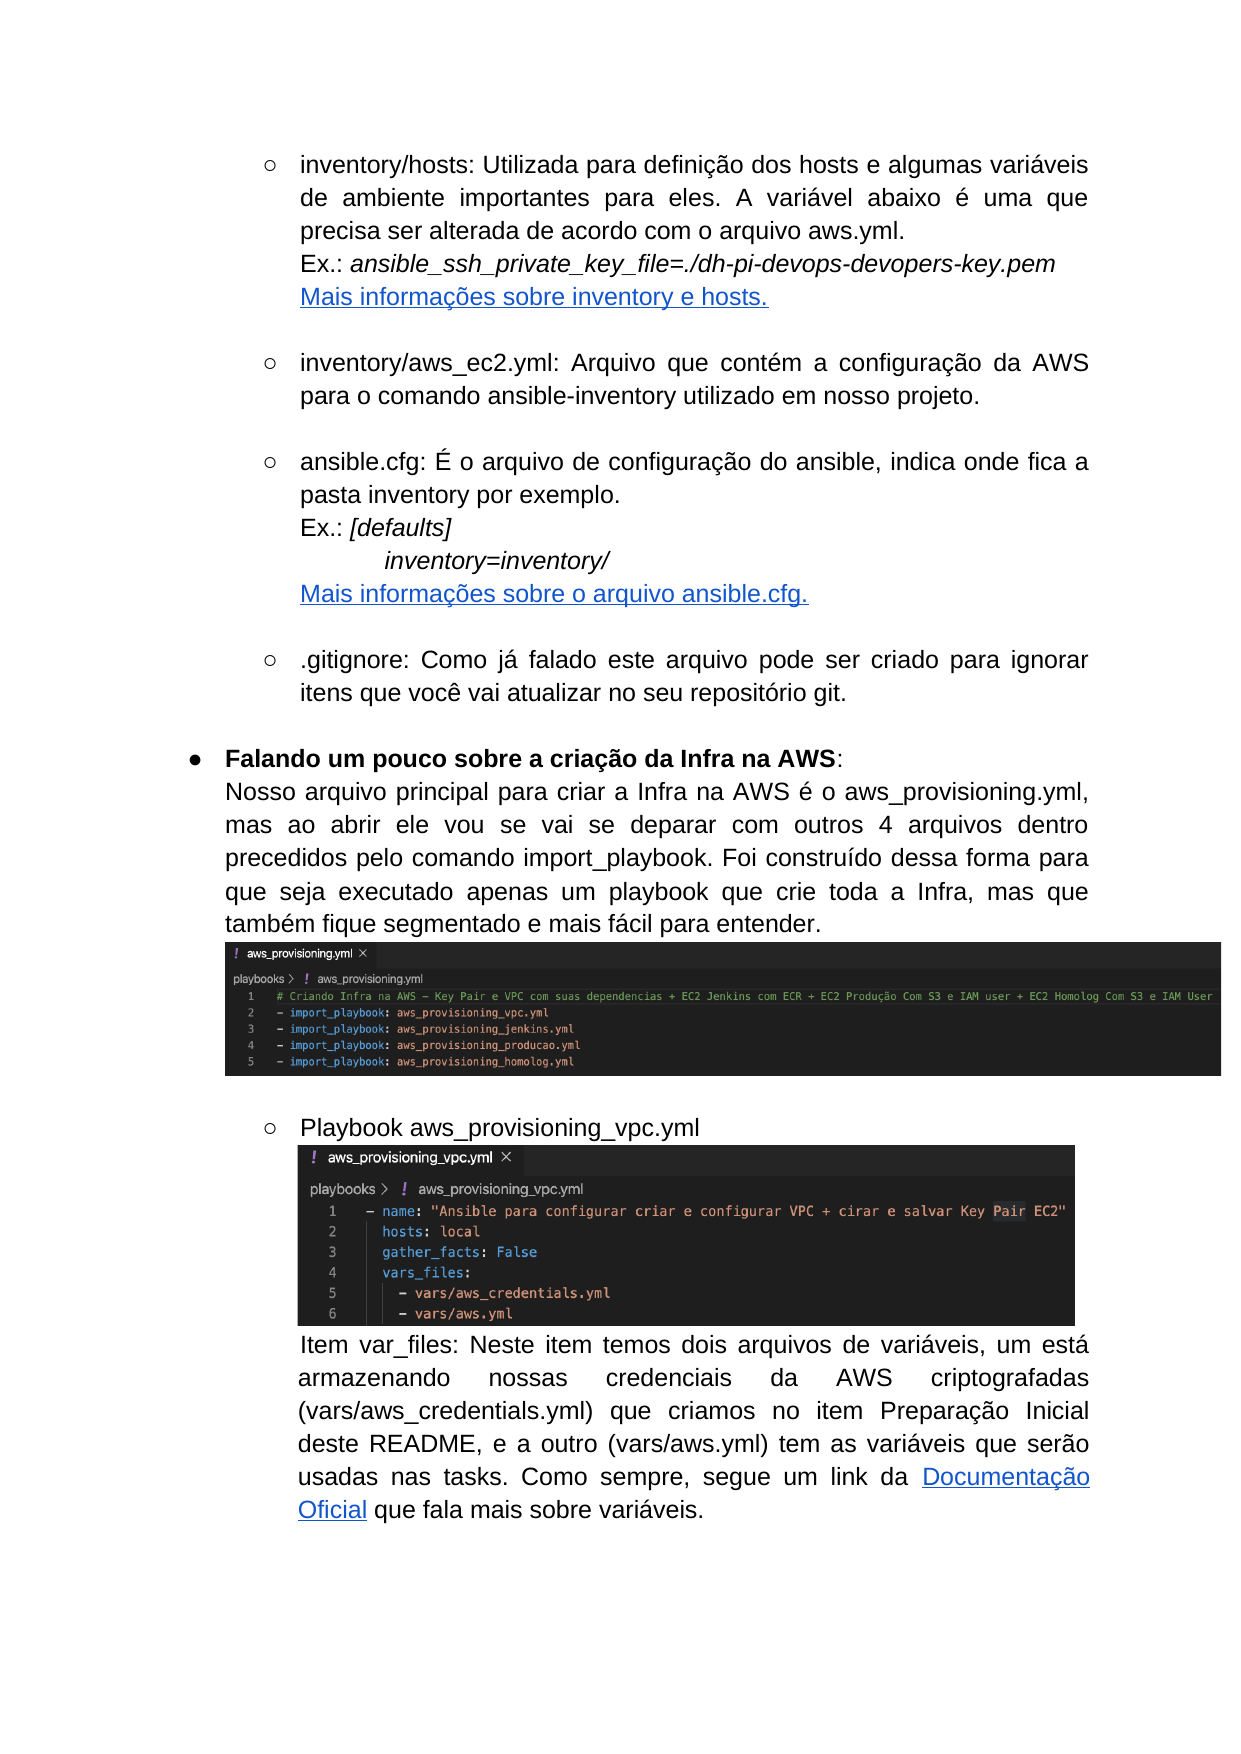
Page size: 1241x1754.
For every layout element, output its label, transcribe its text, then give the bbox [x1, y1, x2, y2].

list inventory/aws_ec2.yml: Arquivo que contém a configuração da AWS para o comando ansible-inventory utilizado em nosso projeto. [262, 348, 1090, 410]
text Item var_files: Neste item temos dois arquivos de variáveis, um está armazenando nossas credenciais da AWS criptografadas (vars/aws_credentials.yml) que criamos no item Preparação Inicial deste README, e a outro (vars/aws.yml) tem as variáveis que serão usadas nas tasks. Como sempre, segue um link da Documentação Oficial que fala mais sobre variáveis. [298, 1330, 1090, 1523]
text Ex.: ansible_ssh_private_key_file=./dh-pi-devops-devopers-key.pem [150, 249, 1090, 278]
list inventory/hosts: Utilizada para definição dos hosts e algumas variáveis de ambiente importantes para eles. A variável abaixo é uma que precisa ser alterada de acordo com o arquivo aws.yml. [262, 150, 1090, 245]
list Falando um pouco sobre a criação da Infra na AWS: [187, 744, 1090, 773]
text Ex.: [defaults] [300, 513, 1090, 542]
text Mais informações sobre inventory e hosts. [225, 282, 1090, 311]
list ansible.cfg: É o arquivo de configuração do ansible, indica onde fica a pasta inventory por exemplo. [262, 447, 1090, 509]
list Playbook aws_provisioning_vpc.yml [262, 1112, 1090, 1141]
text Mais informações sobre o arquivo ansible.cfg. [225, 579, 1090, 608]
text inventory=inventory/ [150, 546, 1090, 575]
picture [297, 1145, 1075, 1326]
picture [225, 942, 1222, 1076]
list .gitignore: Como já falado este arquivo pode ser criado para ignorar itens que você vai atualizar no seu repositório git. [262, 645, 1090, 707]
text Nosso arquivo principal para criar a Infra na AWS é o aws_provisioning.yml, mas ao abrir ele vou se vai se deparar com outros 4 arquivos dentro precedidos pelo comando import_playbook. Foi construído dessa forma para que seja executado apenas um playbook que crie toda a Infra, mas que também fique segmentado e mais fácil para entender. [225, 777, 1090, 942]
